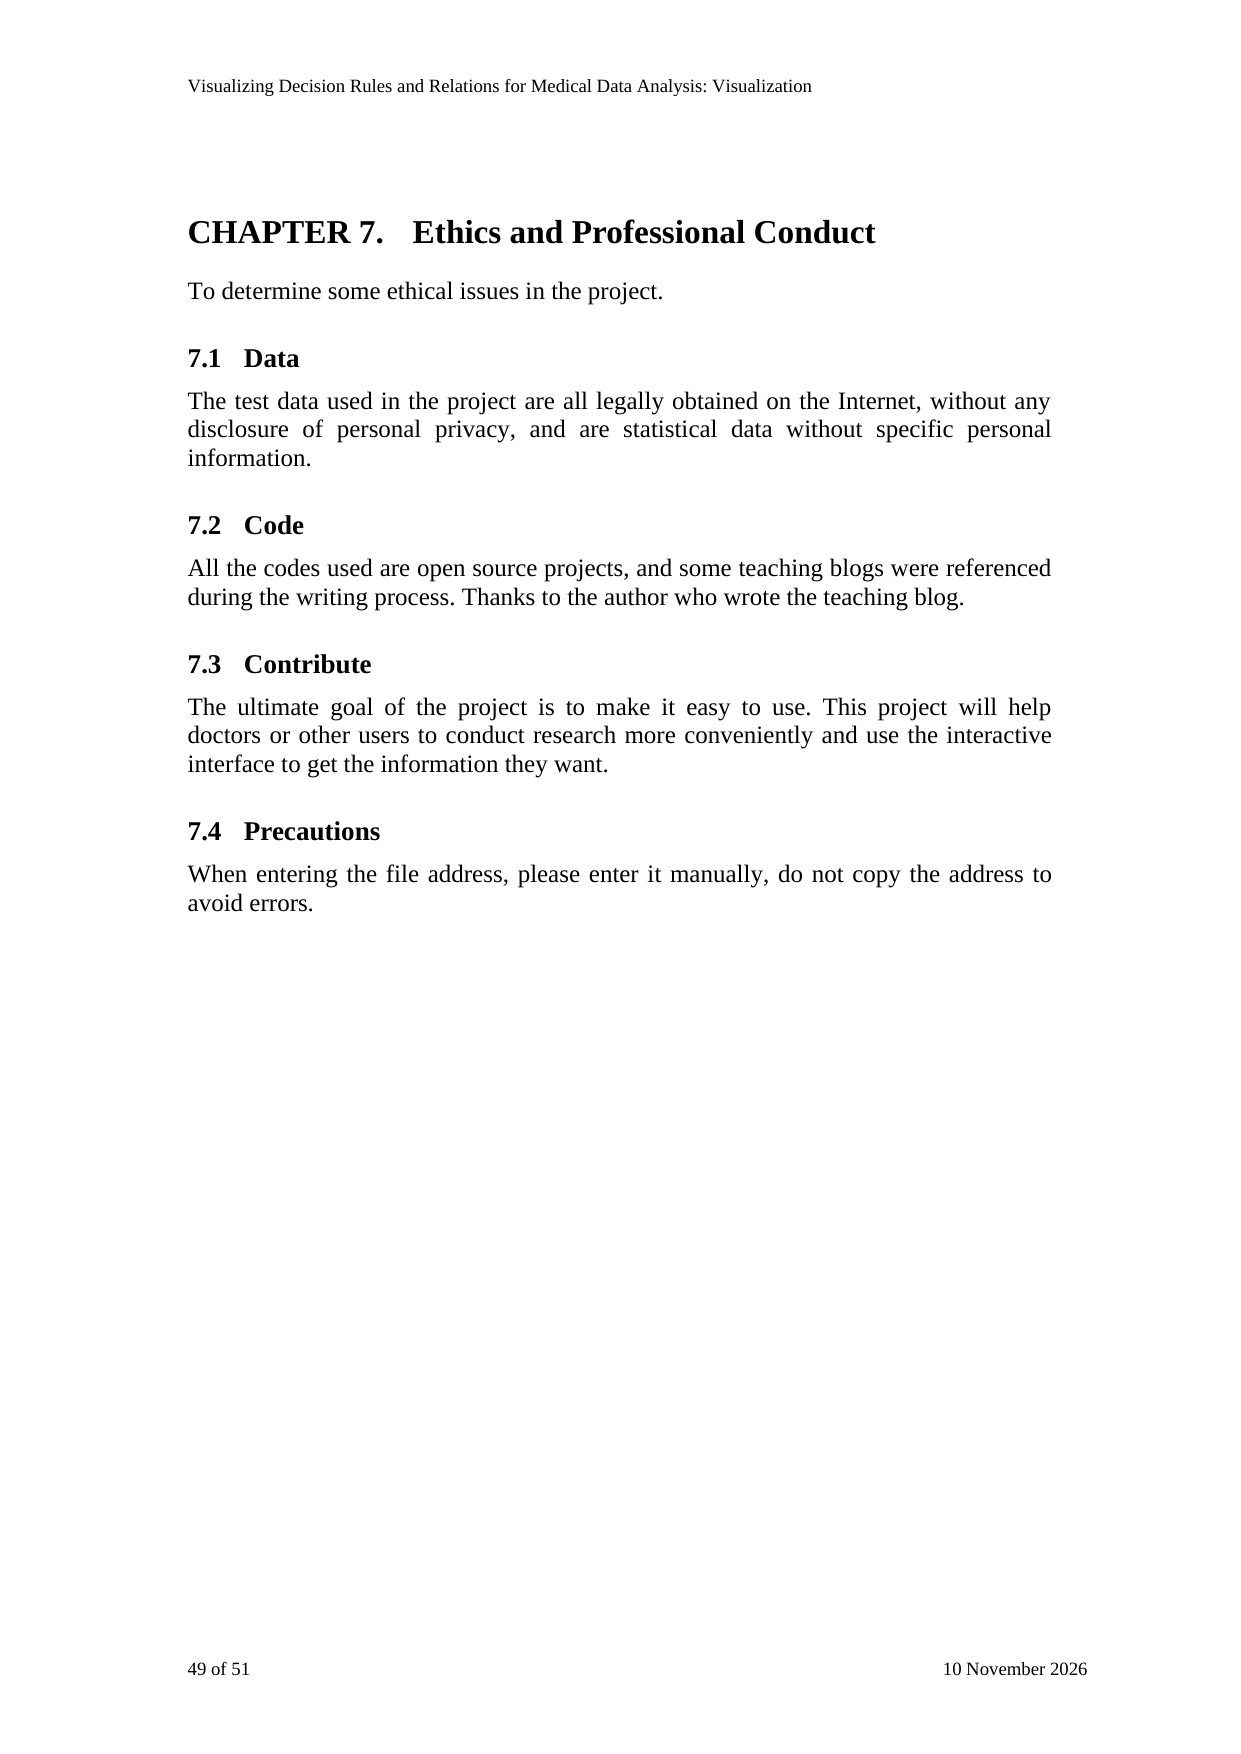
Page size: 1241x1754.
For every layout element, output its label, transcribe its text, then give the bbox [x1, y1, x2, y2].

text To determine some ethical issues in the project. [187, 276, 1053, 304]
text All the codes used are open source projects, and some teaching blogs were referenced during the writing process. Thanks to the author who wrote the teaching blog. [187, 553, 1053, 611]
subtitle Data [187, 342, 1053, 373]
subtitle Contribute [187, 648, 1053, 679]
subtitle Code [187, 509, 1053, 541]
text The test data used in the project are all legally obtained on the Internet, without any disclosure of personal privacy, and are statistical data without specific personal information. [187, 386, 1053, 472]
text The ultimate goal of the project is to make it easy to use. This project will help doctors or other users to conduct research more conveniently and use the interactive interface to get the information they want. [187, 692, 1053, 778]
subtitle Precautions [187, 816, 1053, 847]
text When entering the file address, please enter it manually, do not copy the address to avoid errors. [187, 859, 1053, 917]
subtitle Ethics and Professional Conduct [187, 212, 1053, 251]
